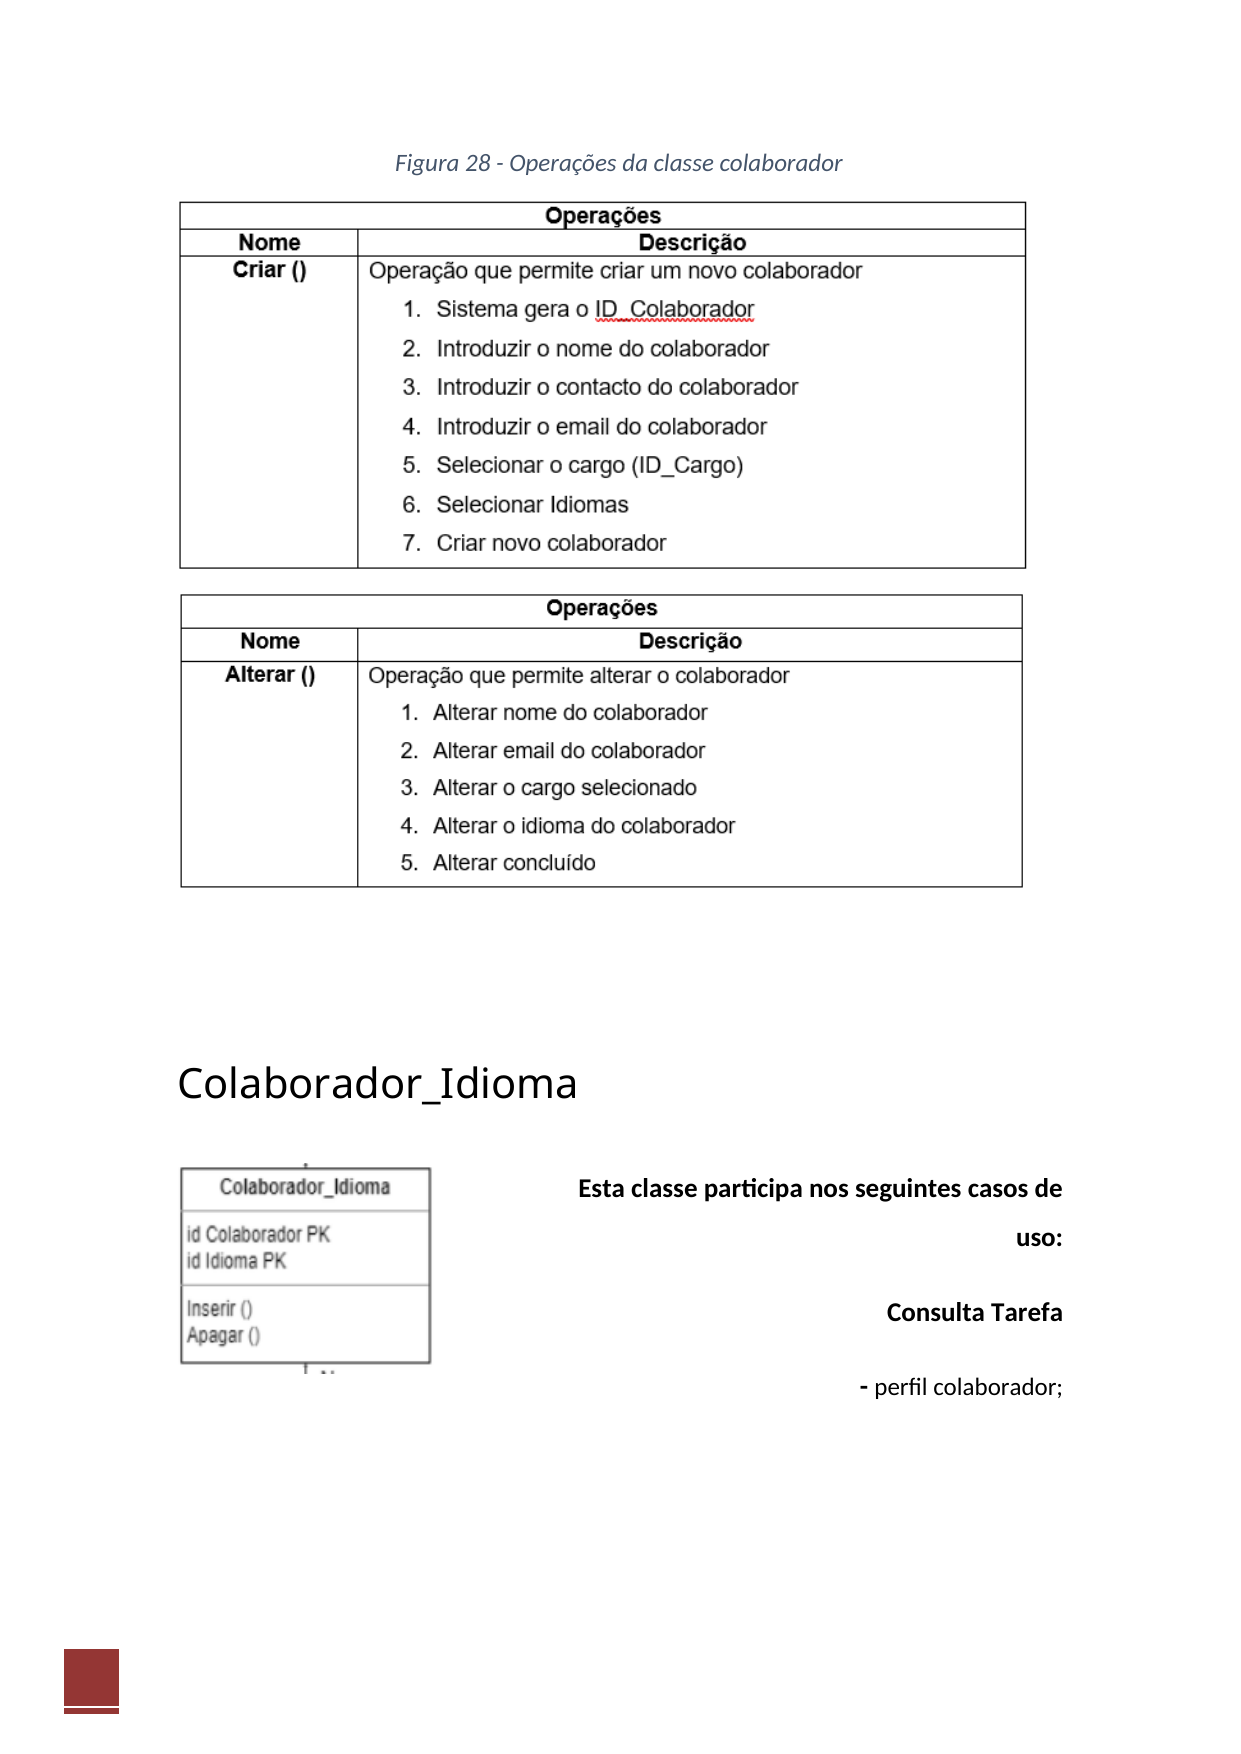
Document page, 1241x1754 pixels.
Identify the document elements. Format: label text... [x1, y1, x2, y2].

text - perfil colaborador; [252, 1369, 1063, 1402]
text Esta classe participa nos seguintes casos de uso: [438, 1171, 1063, 1253]
text Consulta Tarefa [438, 1295, 1063, 1328]
picture [176, 1163, 438, 1374]
text Figura 28 - Operações da classe colaborador [177, 148, 1063, 178]
subtitle Colaborador_Idioma [177, 1054, 1063, 1111]
picture [177, 198, 1034, 574]
picture [177, 592, 1034, 895]
